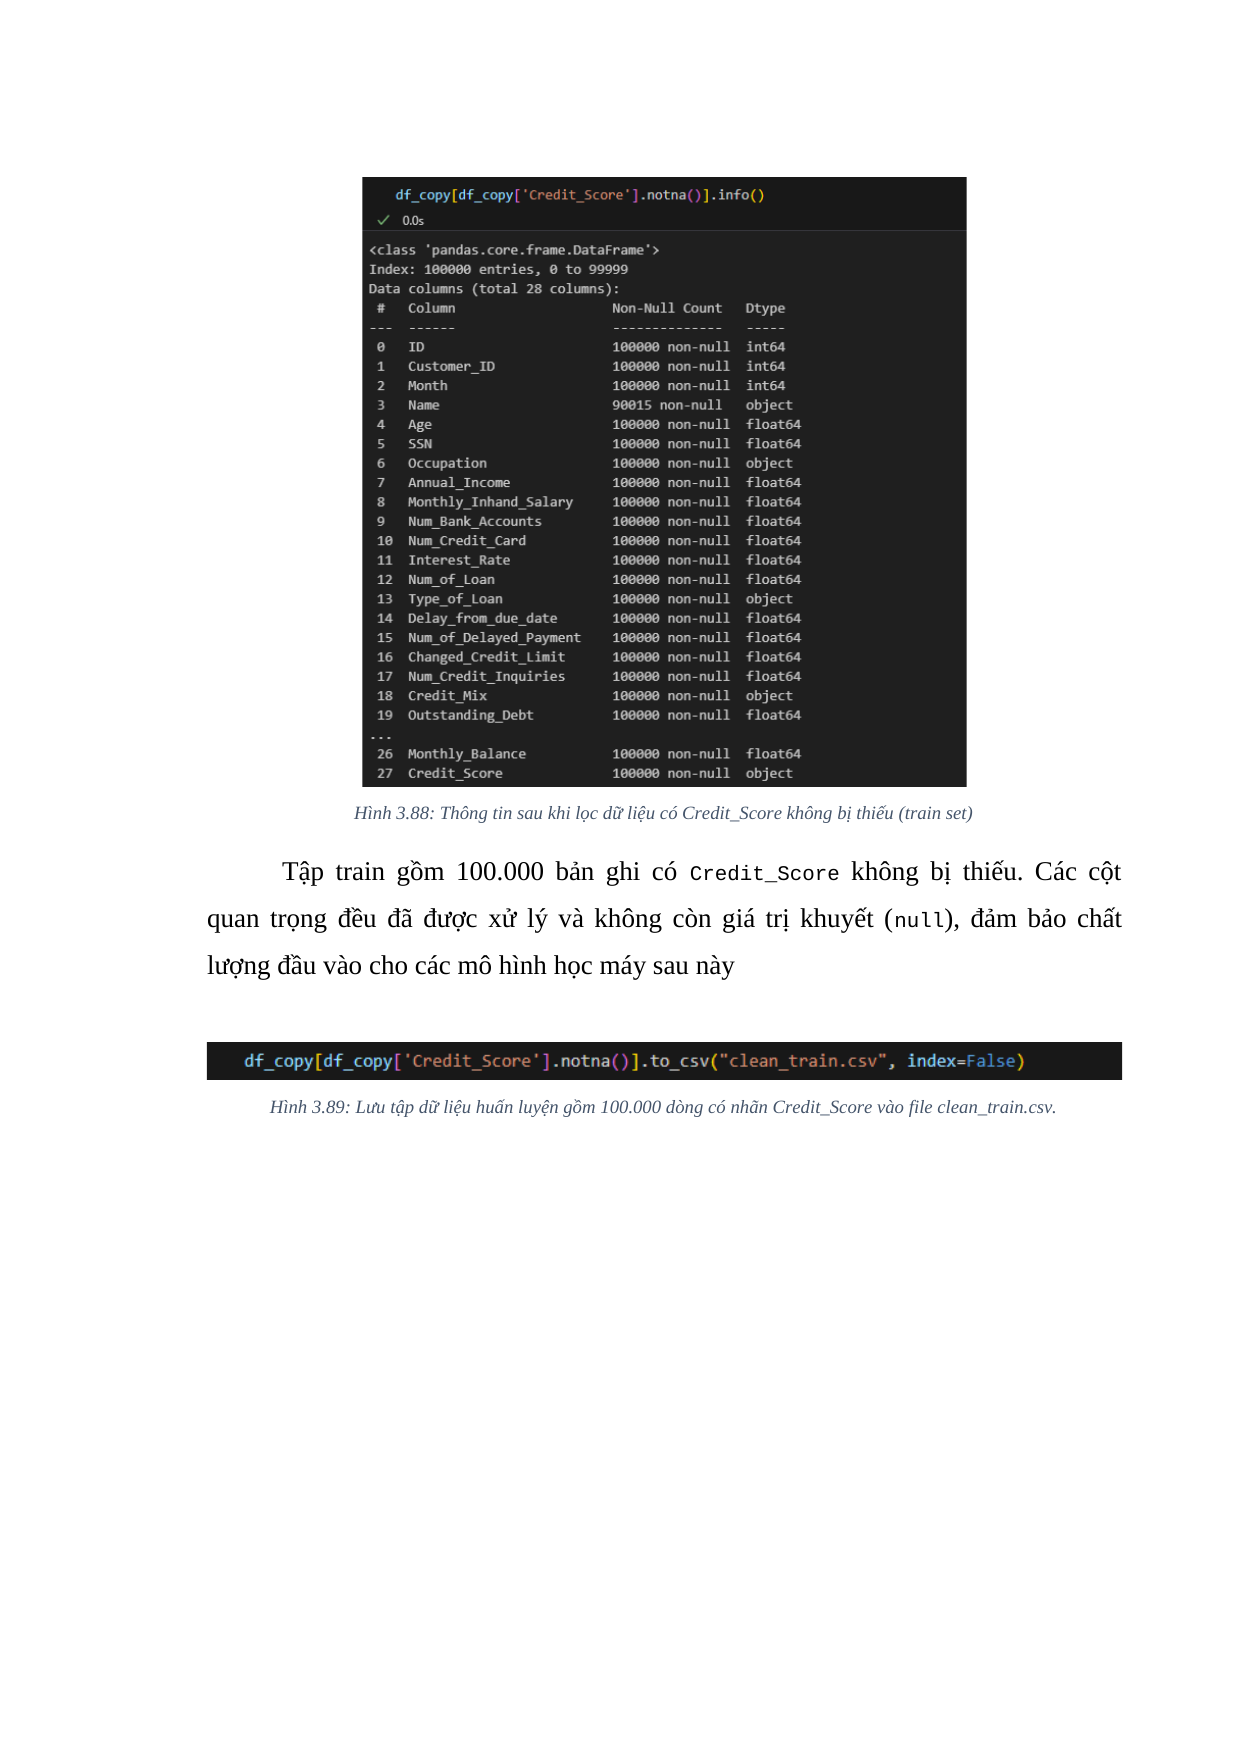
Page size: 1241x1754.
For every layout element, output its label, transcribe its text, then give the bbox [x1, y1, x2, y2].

text Tập train gồm 100.000 bản ghi có Credit_Score không bị thiếu. Các cột quan trọng đều đã được xử lý và không còn giá trị khuyết (null), đảm bảo chất lượng đầu vào cho các mô hình học máy sau này [207, 855, 1122, 981]
picture [362, 177, 967, 787]
picture [206, 1042, 1123, 1080]
